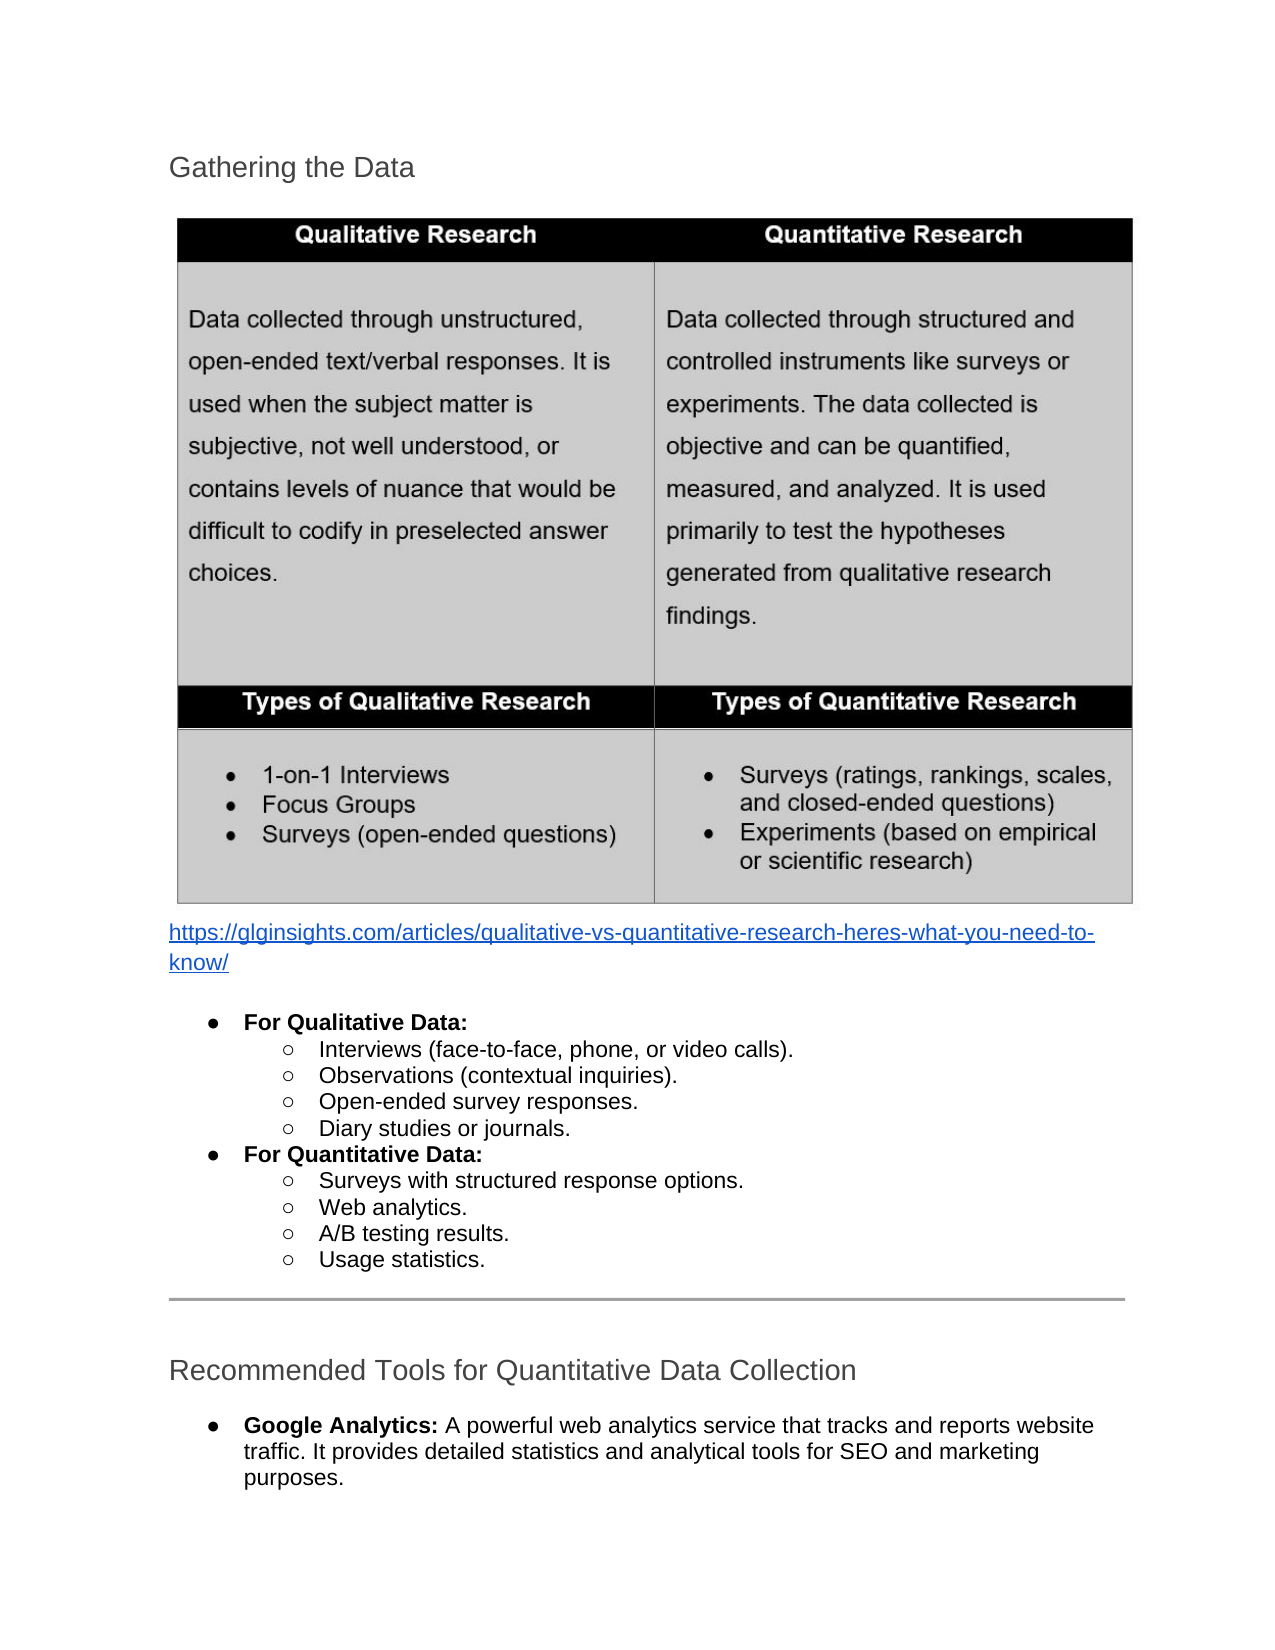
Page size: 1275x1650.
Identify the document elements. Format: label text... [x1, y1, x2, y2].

subtitle Recommended Tools for Quantitative Data Collection [169, 1353, 1125, 1387]
list Observations (contextual inquiries). [281, 1062, 1125, 1088]
list Open-ended survey responses. [281, 1088, 1125, 1115]
picture [168, 208, 1144, 915]
subtitle Gathering the Data [169, 150, 1125, 183]
list For Qualitative Data: [206, 1009, 1125, 1036]
list Usage statistics. [281, 1246, 1125, 1273]
list Diary studies or journals. [281, 1115, 1125, 1141]
list Surveys with structured response options. [281, 1167, 1125, 1194]
text https://glginsights.com/articles/qualitative-vs-quantitative-research-heres-what-you-need-to-know/ [169, 919, 1125, 975]
list Web analytics. [281, 1194, 1125, 1220]
list For Quantitative Data: [206, 1141, 1125, 1167]
list Google Analytics: A powerful web analytics service that tracks and reports website traffic. It provides detailed statistics and analytical tools for SEO and marketing purposes. [206, 1412, 1125, 1491]
list Interviews (face-to-face, phone, or video calls). [281, 1036, 1125, 1062]
list A/B testing results. [281, 1220, 1125, 1246]
